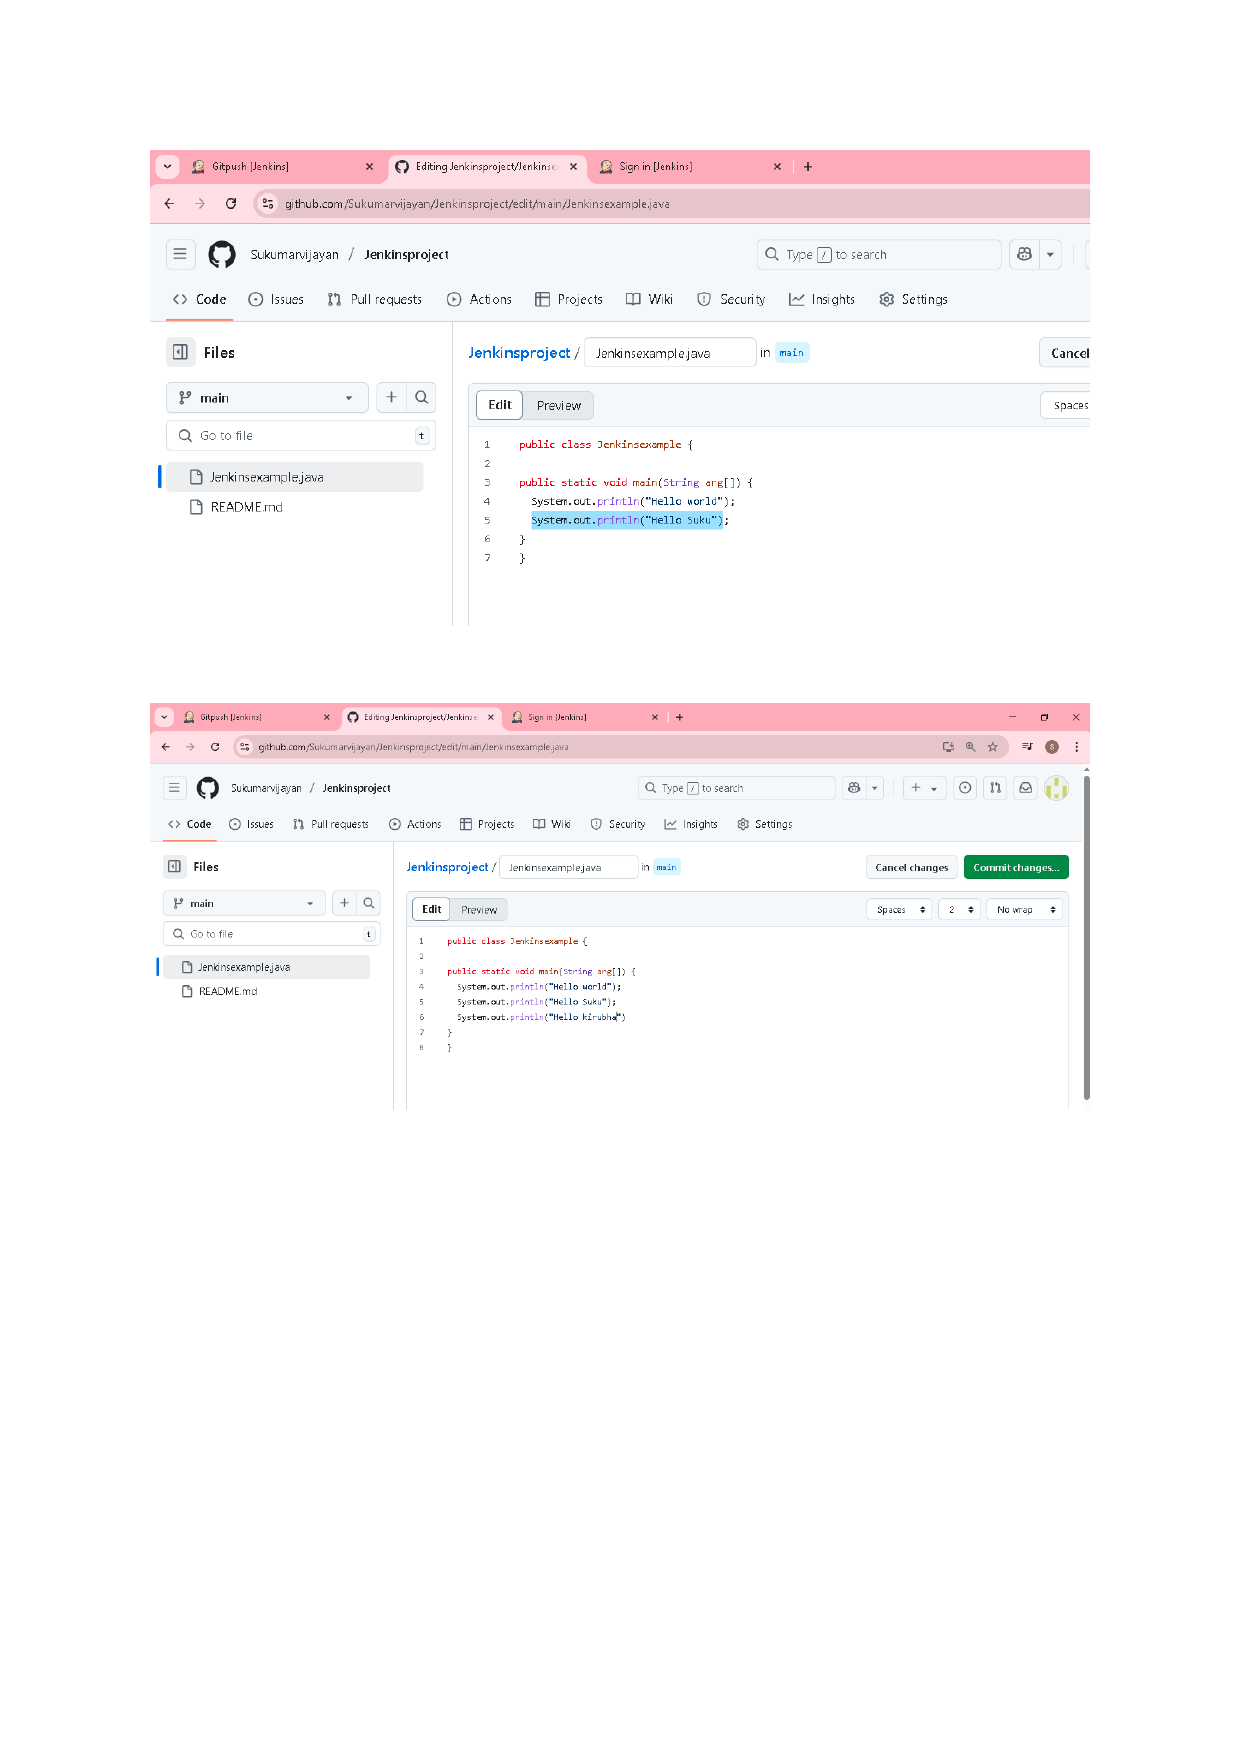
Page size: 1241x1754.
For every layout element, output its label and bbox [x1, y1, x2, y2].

picture [150, 703, 1091, 1110]
picture [150, 150, 1091, 626]
